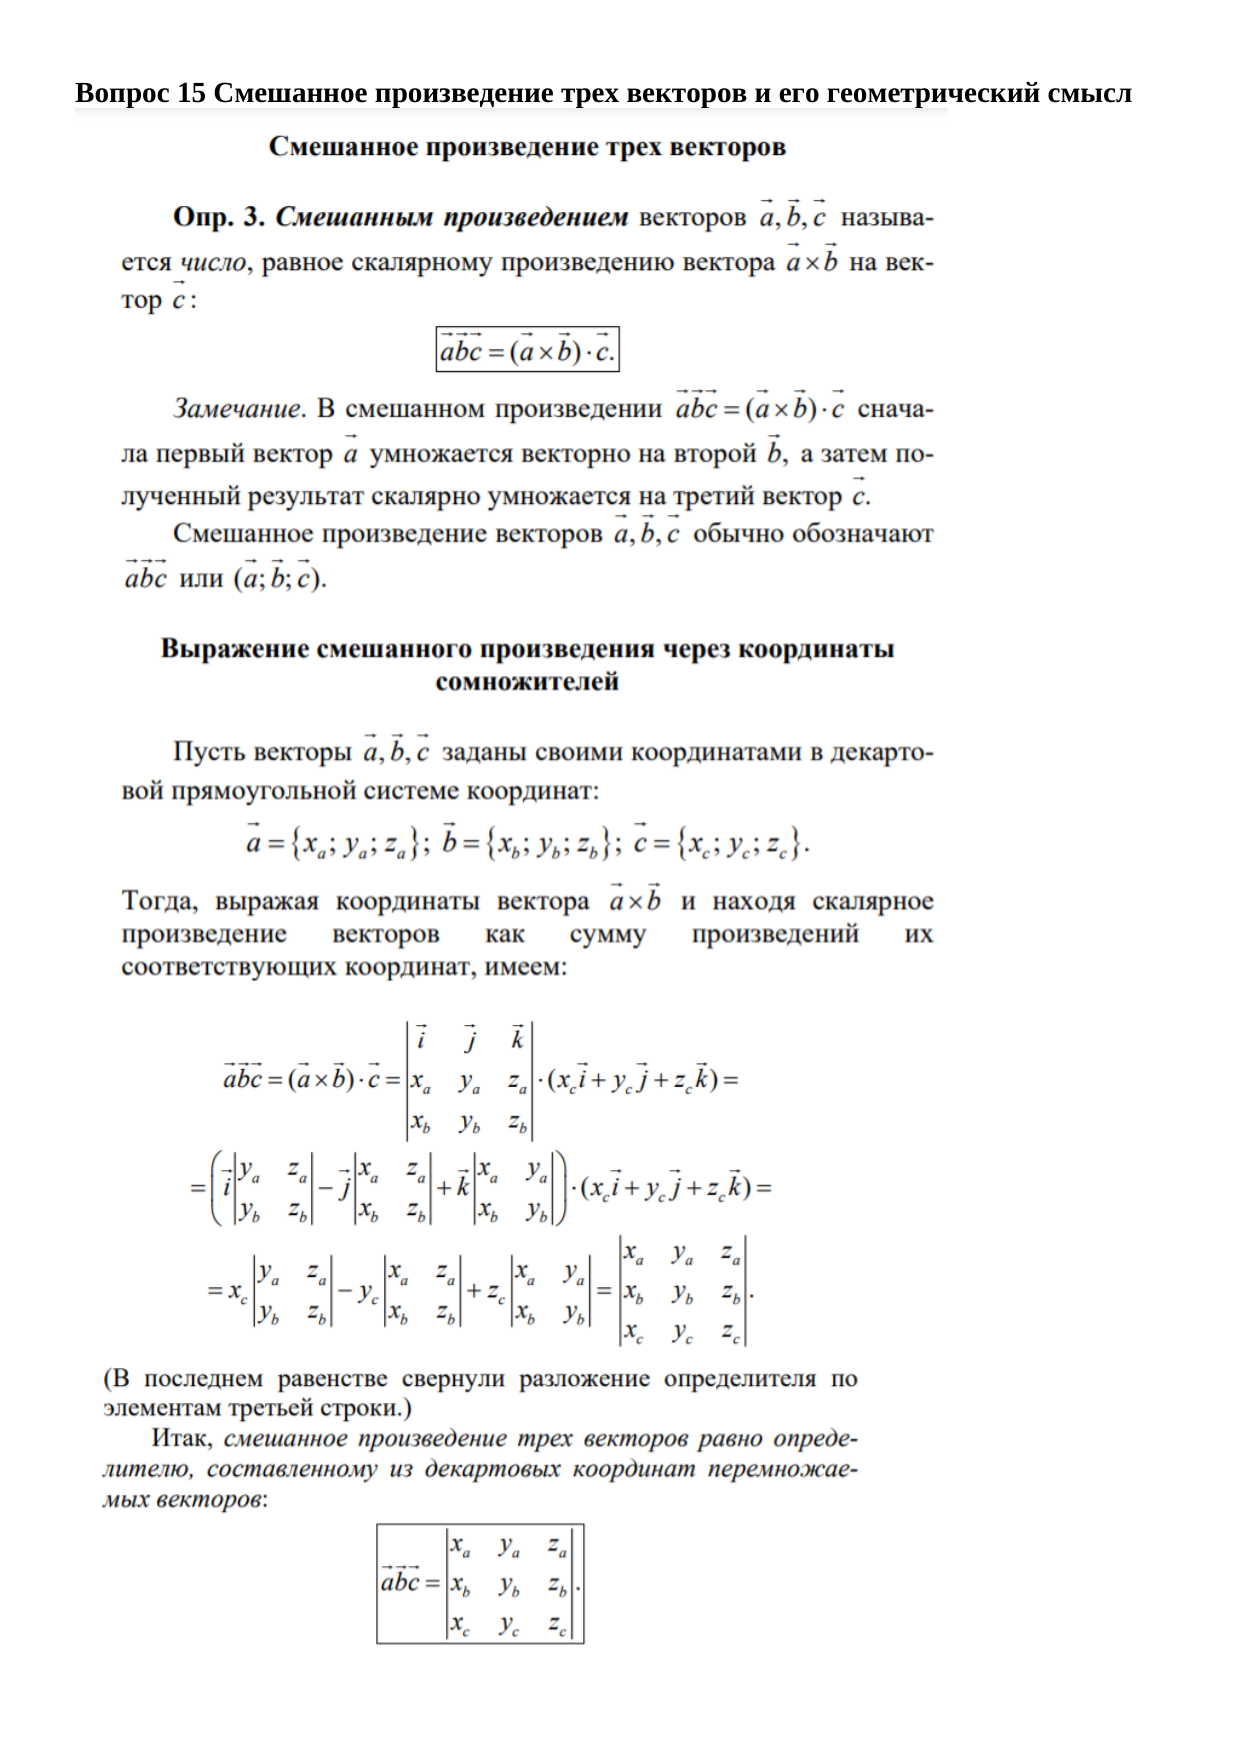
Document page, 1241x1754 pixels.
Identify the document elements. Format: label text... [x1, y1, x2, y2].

picture [75, 1015, 887, 1649]
text Вопрос 15 Смешанное произведение трех векторов и его геометрический смысл [75, 75, 1165, 108]
picture [75, 108, 948, 983]
